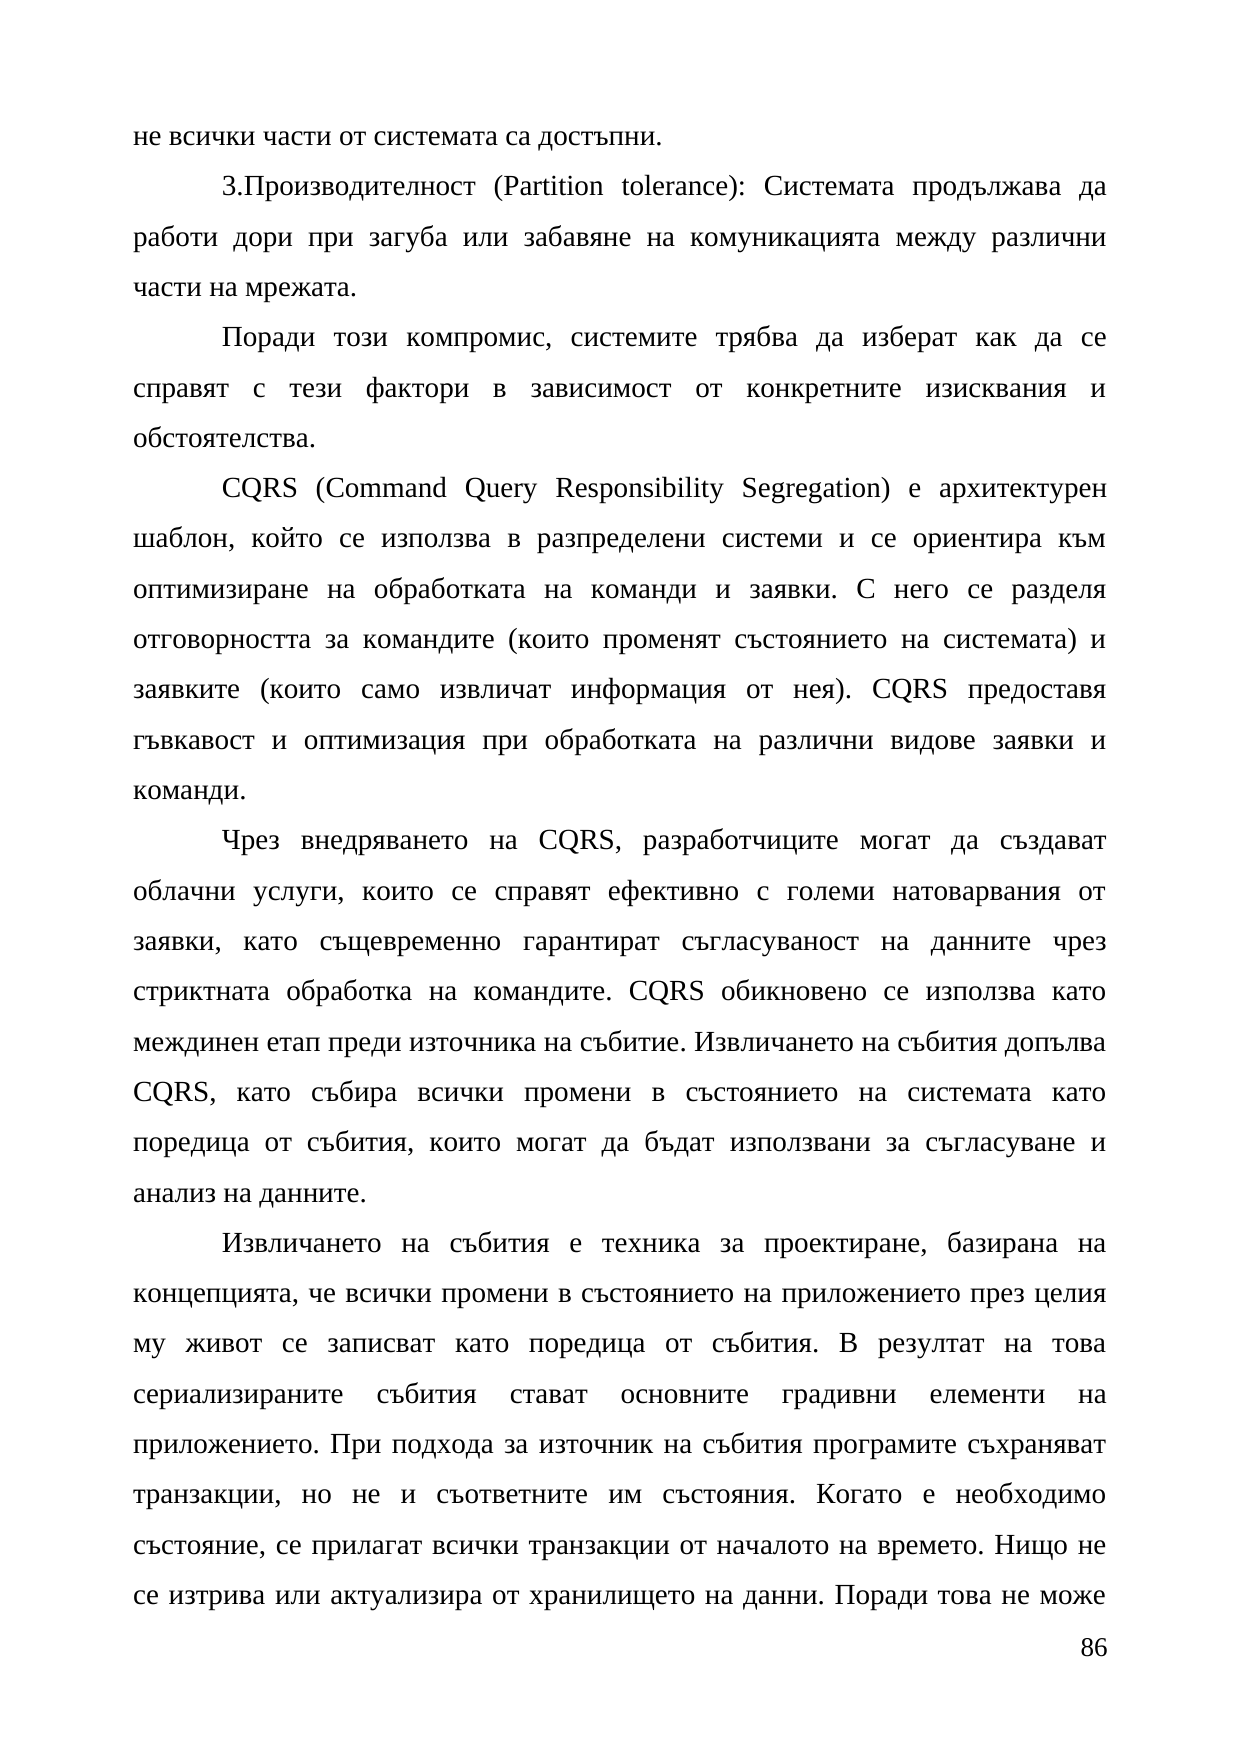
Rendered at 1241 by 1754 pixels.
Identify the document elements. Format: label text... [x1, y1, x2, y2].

text CQRS (Command Query Responsibility Segregation) е архитектурен шаблон, който се използва в разпределени системи и се ориентира към оптимизиране на обработката на команди и заявки. С него се разделя отговорността за командите (които променят състоянието на системата) и заявките (които само извличат информация от нея). CQRS предоставя гъвкавост и оптимизация при обработката на различни видове заявки и команди. [133, 470, 1107, 806]
text Чрез внедряването на CQRS, разработчиците могат да създават облачни услуги, които се справят ефективно с големи натоварвания от заявки, като същевременно гарантират съгласуваност на данните чрез стриктната обработка на командите. CQRS обикновено се използва като междинен етап преди източника на събитие. Извличането на събития допълва CQRS, като събира всички промени в състоянието на системата като поредица от събития, които могат да бъдат използвани за съгласуване и анализ на данните. [133, 822, 1107, 1208]
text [133, 118, 1107, 152]
text Поради този компромис, системите трябва да изберат как да се справят с тези фактори в зависимост от конкретните изисквания и обстоятелства. [133, 319, 1107, 453]
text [133, 1225, 1107, 1611]
text 3.Производителност (Partition tolerance): Системата продължава да работи дори при загуба или забавяне на комуникацията между различни части на мрежата. [133, 168, 1107, 303]
